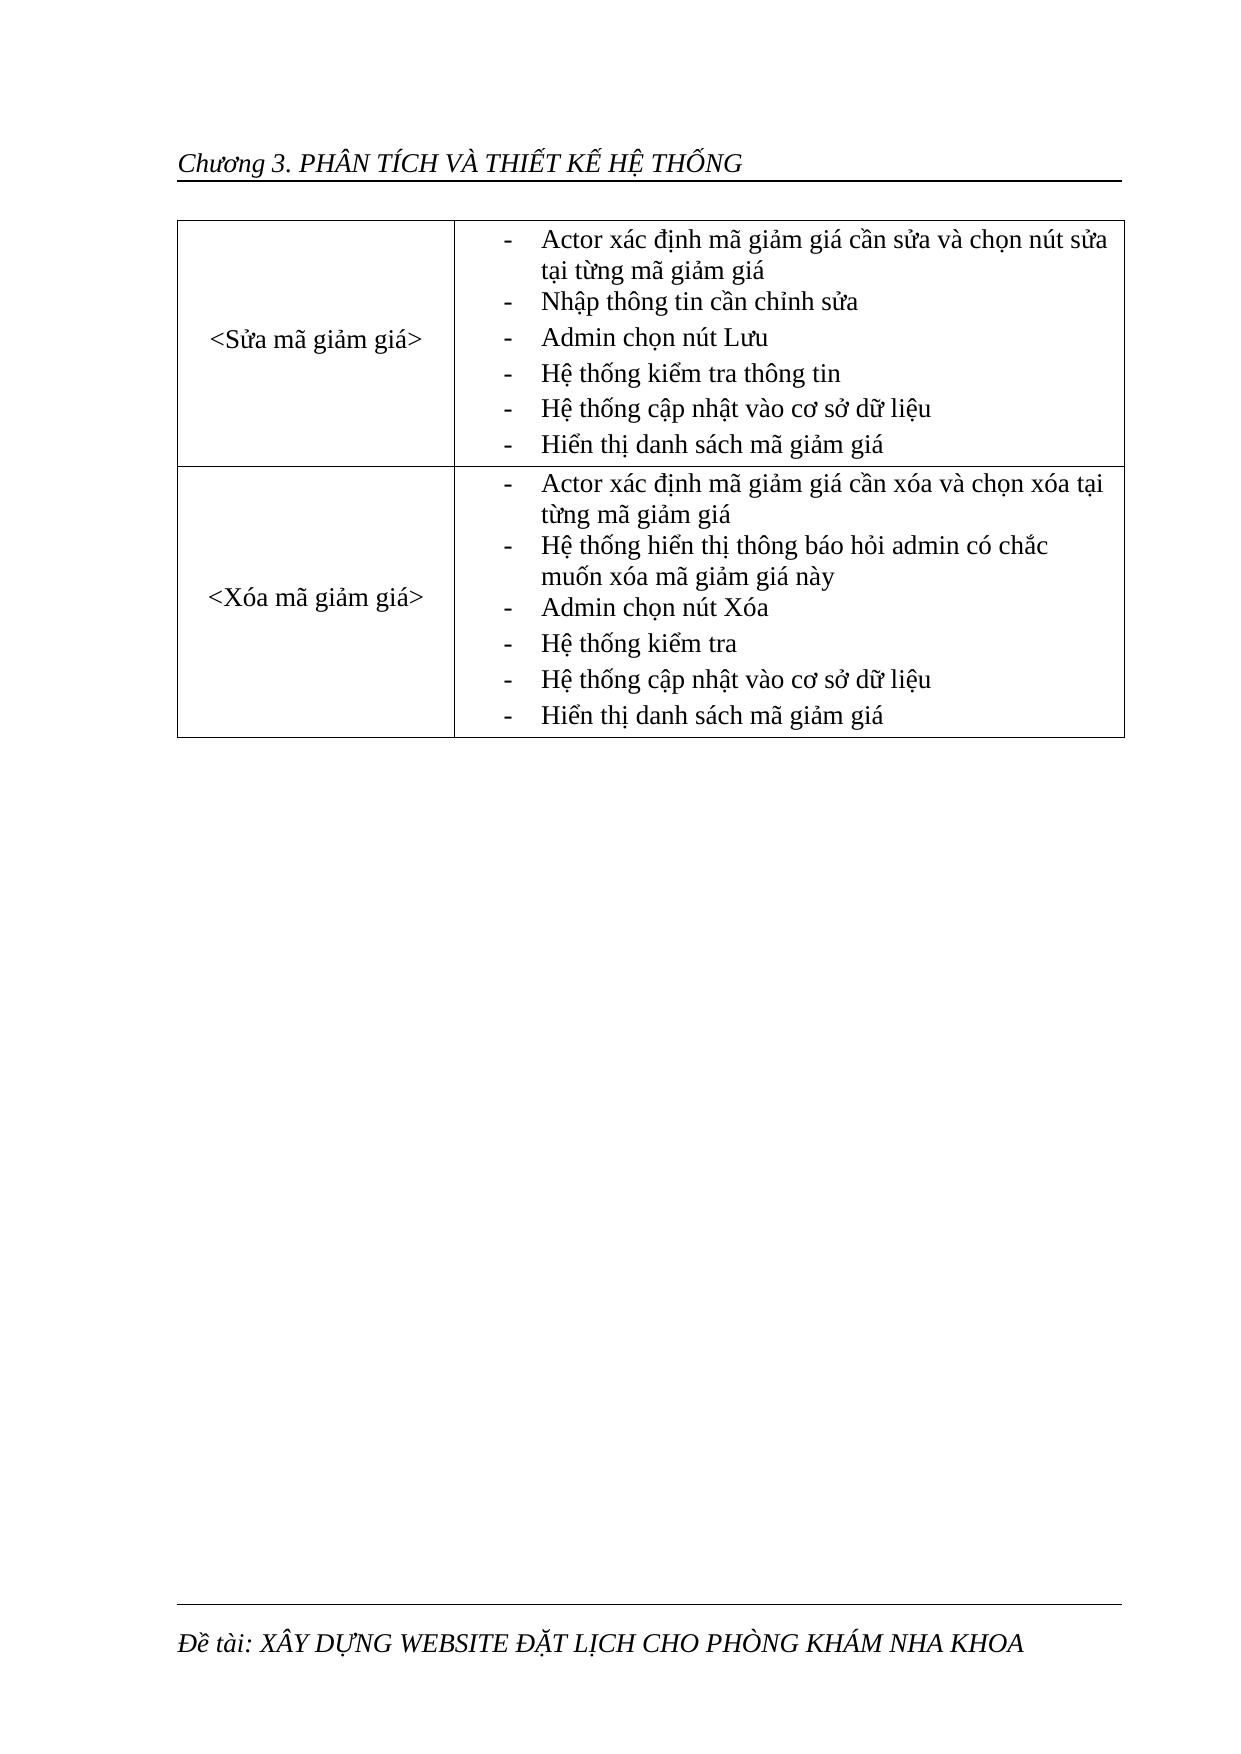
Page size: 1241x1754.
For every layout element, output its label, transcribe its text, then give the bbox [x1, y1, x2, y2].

table_cell <Sửa mã giảm giá> [178, 221, 454, 466]
table_cell Actor xác định mã giảm giá cần xóa và chọn xóa tại từng mã giảm giá Hệ thống hiển thị thông báo hỏi admin có chắc muốn xóa mã giảm giá này Admin chọn nút Xóa Hệ thống kiểm tra Hệ thống cập nhật vào cơ sở dữ liệu Hiển thị danh sách mã giảm giá [455, 467, 1124, 737]
table_cell Actor xác định mã giảm giá cần sửa và chọn nút sửa tại từng mã giảm giá Nhập thông tin cần chỉnh sửa Admin chọn nút Lưu Hệ thống kiểm tra thông tin Hệ thống cập nhật vào cơ sở dữ liệu Hiển thị danh sách mã giảm giá [455, 221, 1124, 466]
table_cell <Xóa mã giảm giá> [178, 467, 454, 737]
